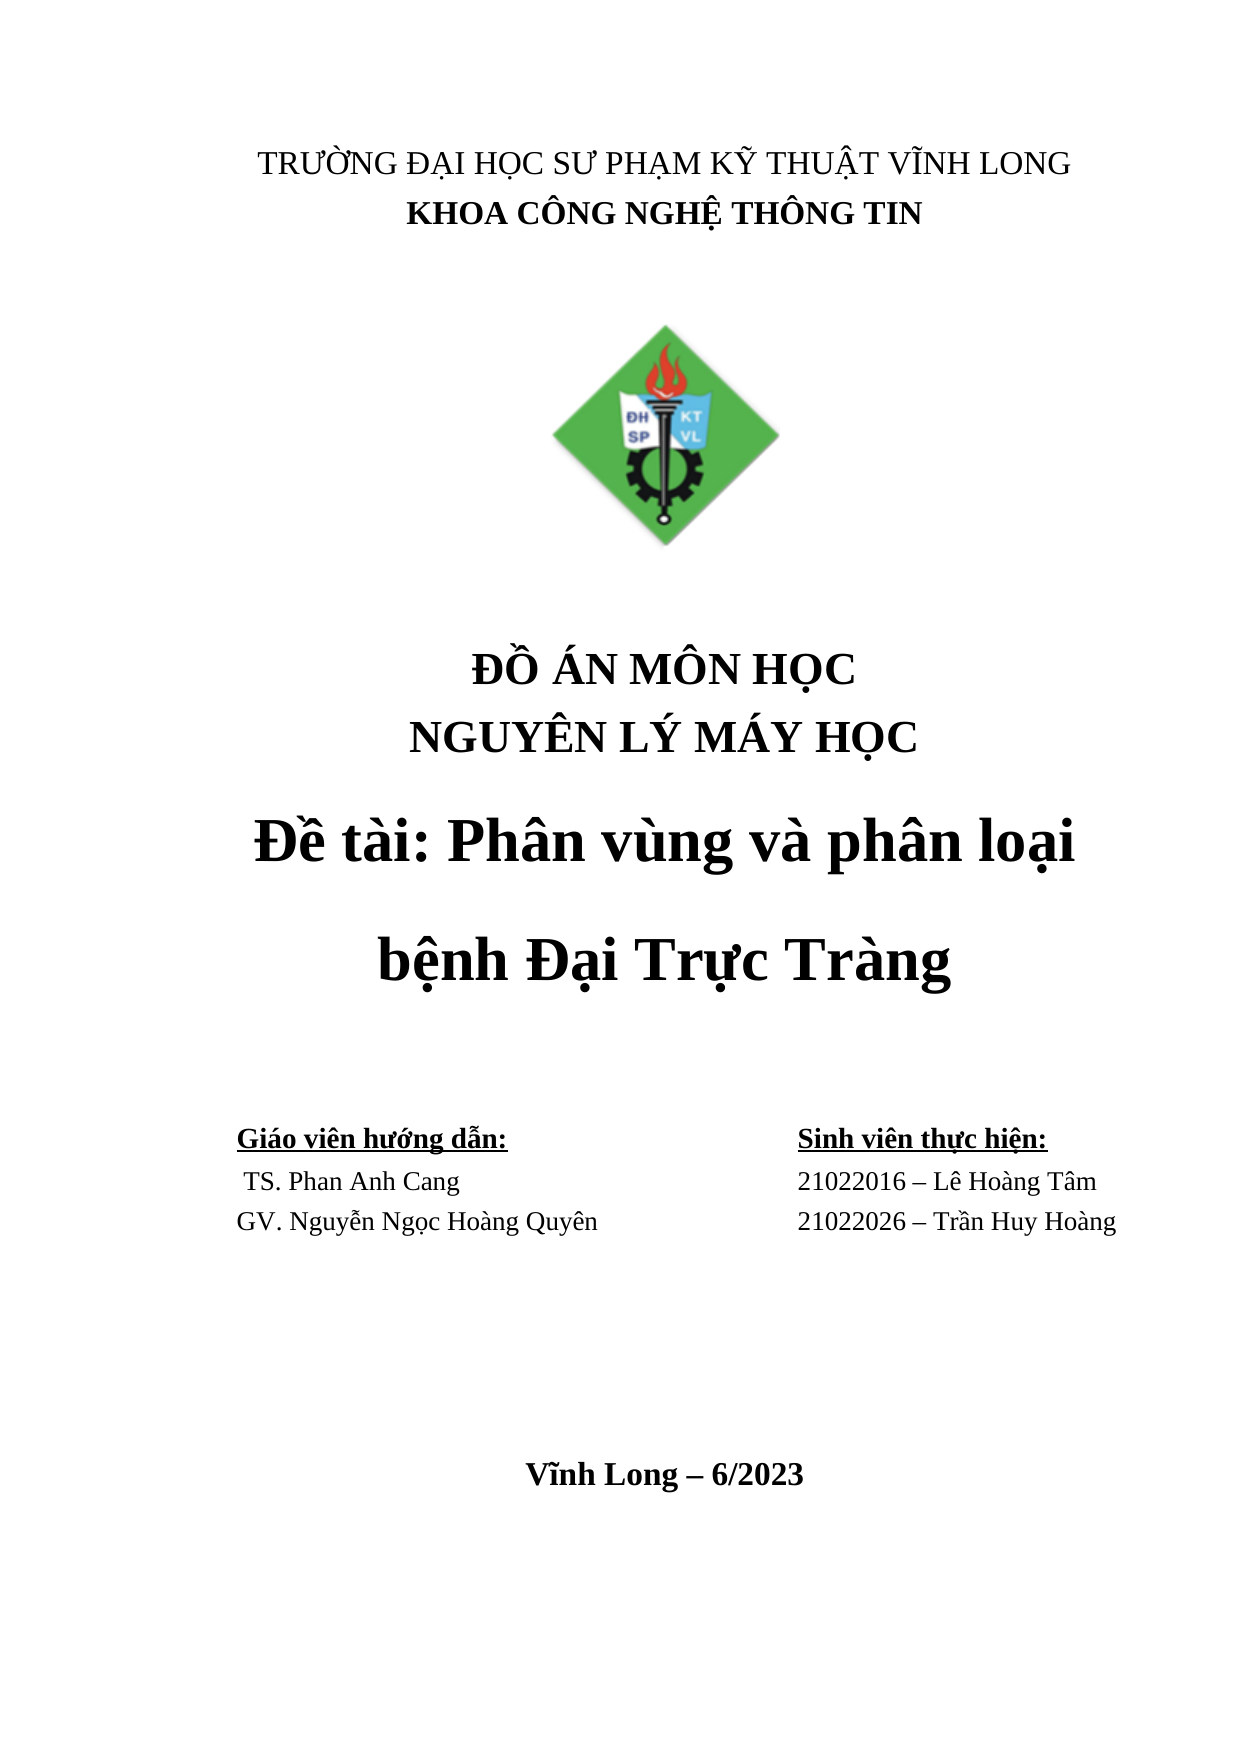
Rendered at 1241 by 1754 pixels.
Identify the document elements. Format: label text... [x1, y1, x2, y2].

text Vĩnh Long – 6/2023 [207, 1454, 1122, 1493]
text ĐỒ ÁN MÔN HỌC [207, 642, 1122, 694]
text bệnh Đại Trực Tràng [207, 922, 1122, 994]
text Đề tài: Phân vùng và phân loại [207, 803, 1122, 875]
text Giáo viên hướng dẫn: Sinh viên thực hiện: [207, 1121, 1122, 1155]
text TRƯỜNG ĐẠI HỌC SƯ PHẠM KỸ THUẬT VĨNH LONG [207, 143, 1122, 181]
text NGUYÊN LÝ MÁY HỌC [207, 710, 1122, 763]
text GV. Nguyễn Ngọc Hoàng Quyên 21022026 – Trần Huy Hoàng [207, 1205, 1122, 1236]
text KHOA CÔNG NGHỆ THÔNG TIN [207, 193, 1122, 231]
text TS. Phan Anh Cang 21022016 – Lê Hoàng Tâm [207, 1165, 1122, 1196]
picture [543, 323, 786, 552]
